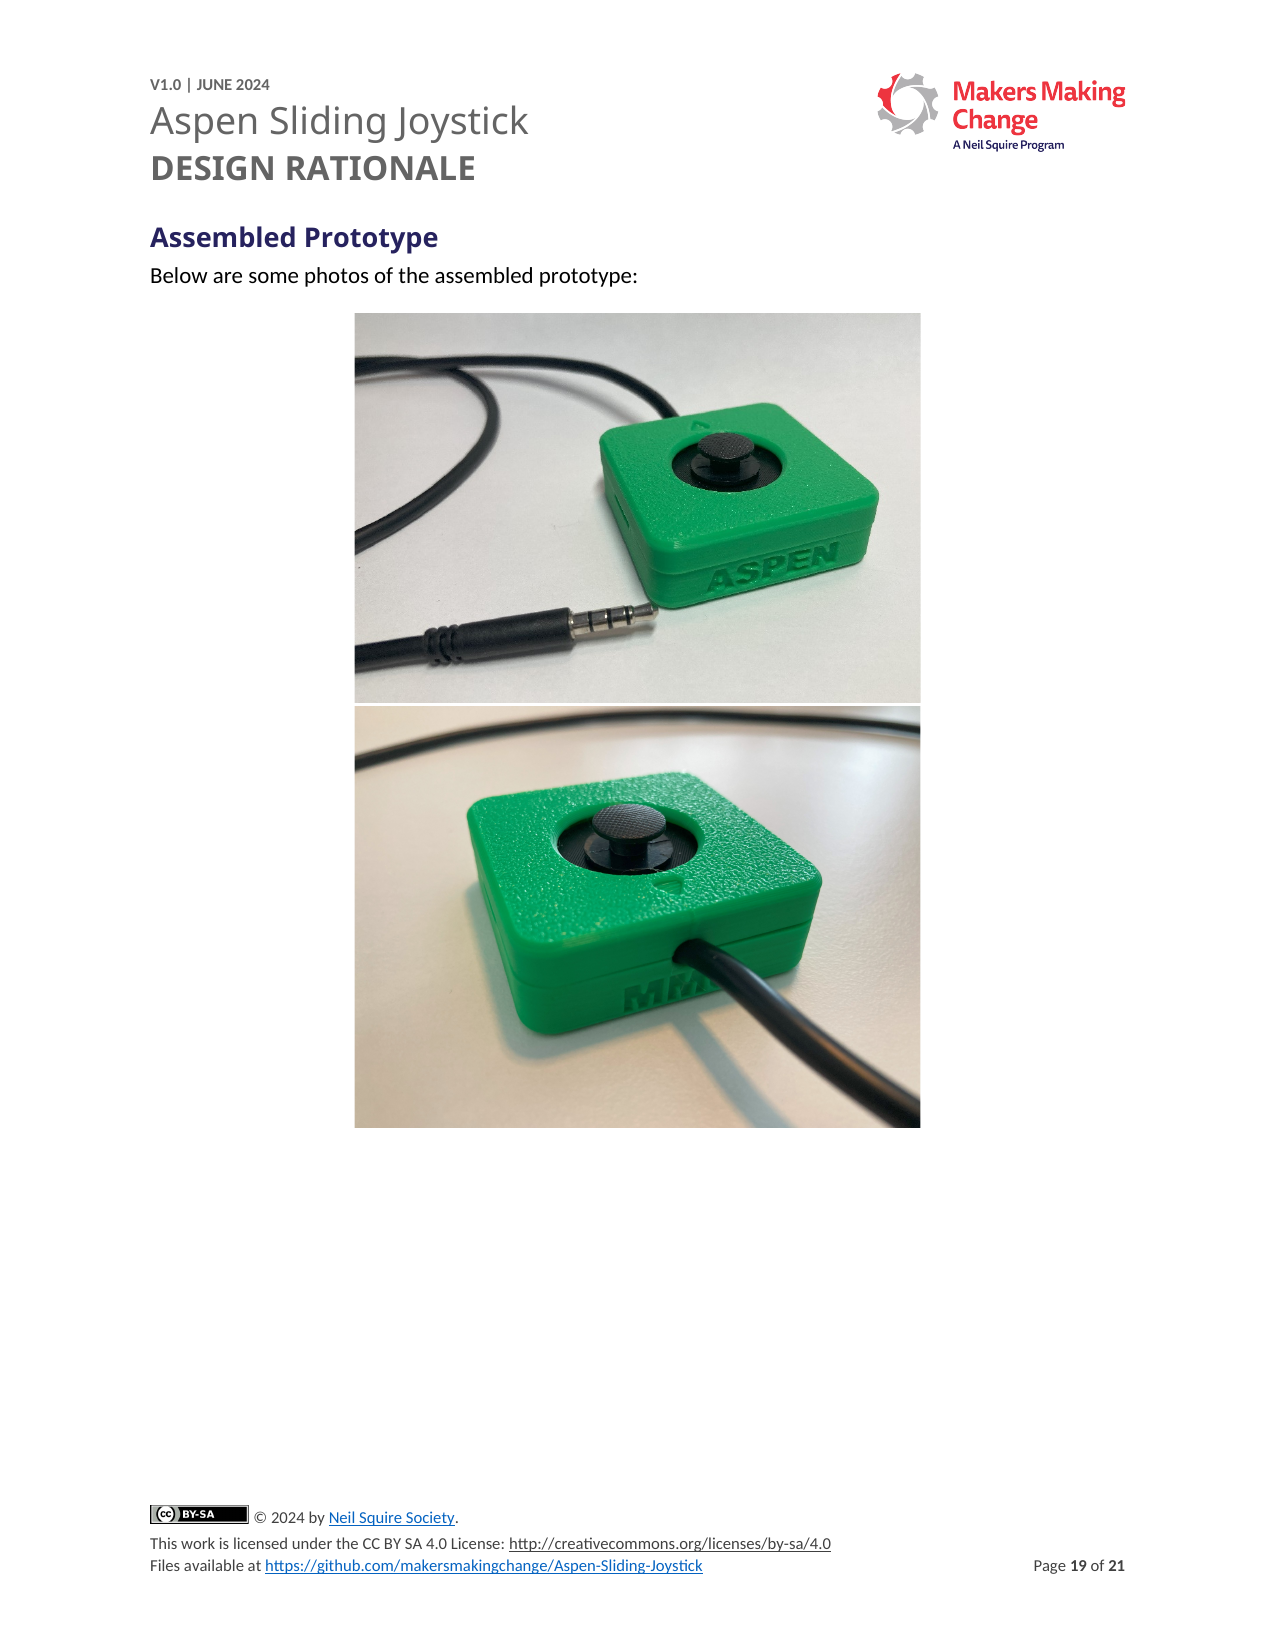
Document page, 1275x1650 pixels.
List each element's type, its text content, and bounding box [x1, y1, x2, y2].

picture [354, 313, 921, 703]
picture [877, 73, 1125, 152]
picture [150, 1505, 249, 1524]
subtitle Assembled Prototype [150, 218, 1125, 255]
text Below are some photos of the assembled prototype: [150, 261, 1125, 289]
picture [354, 706, 921, 1128]
